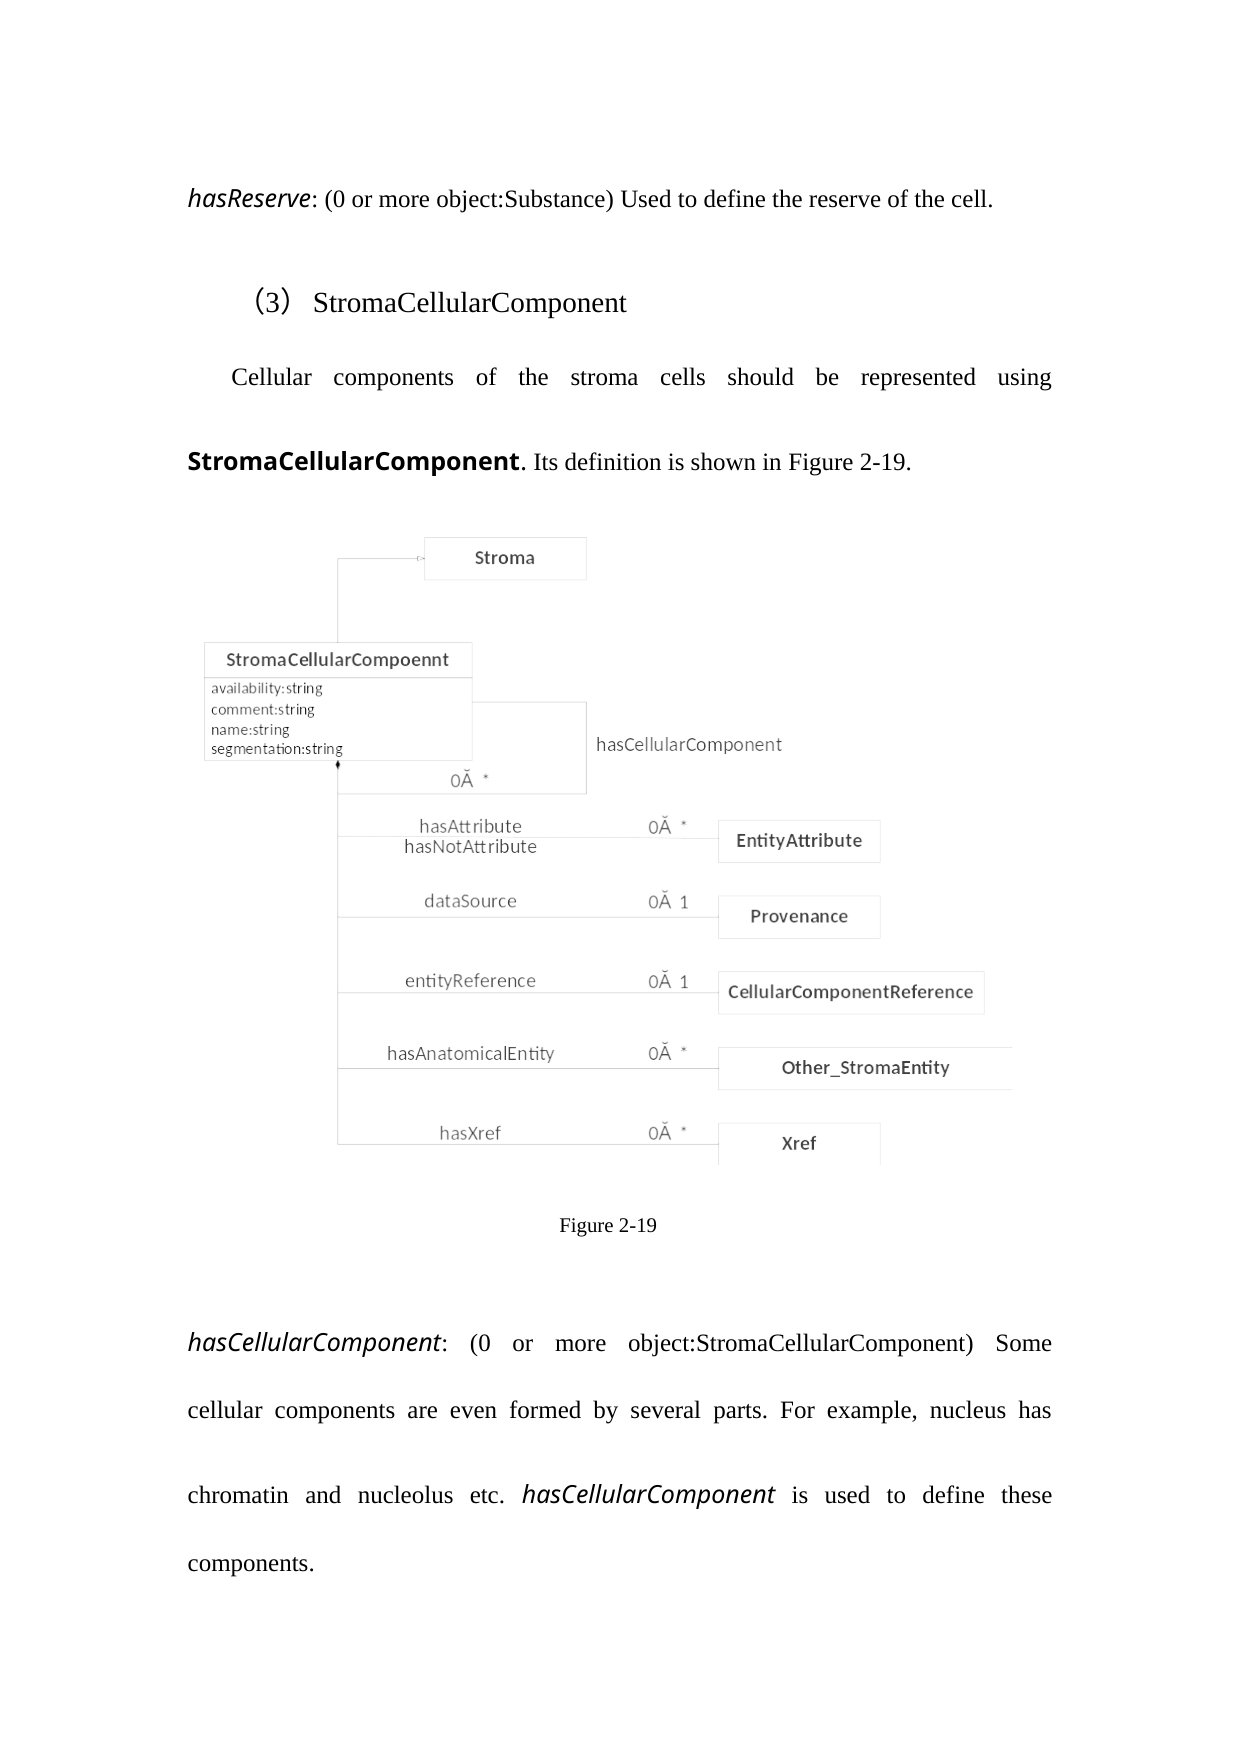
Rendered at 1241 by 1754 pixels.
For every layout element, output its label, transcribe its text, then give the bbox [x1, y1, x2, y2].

text hasReserve: (0 or more object:Substance) Used to define the reserve of the cell. [187, 164, 1053, 232]
subtitle StromaCellularComponent [236, 266, 1053, 334]
text hasCellularComponent: (0 or more object:StromaCellularComponent) Some cellular components are even formed by several parts. For example, nucleus has chromatin and nucleolus etc. hasCellularComponent is used to define these components. [187, 1307, 1053, 1579]
